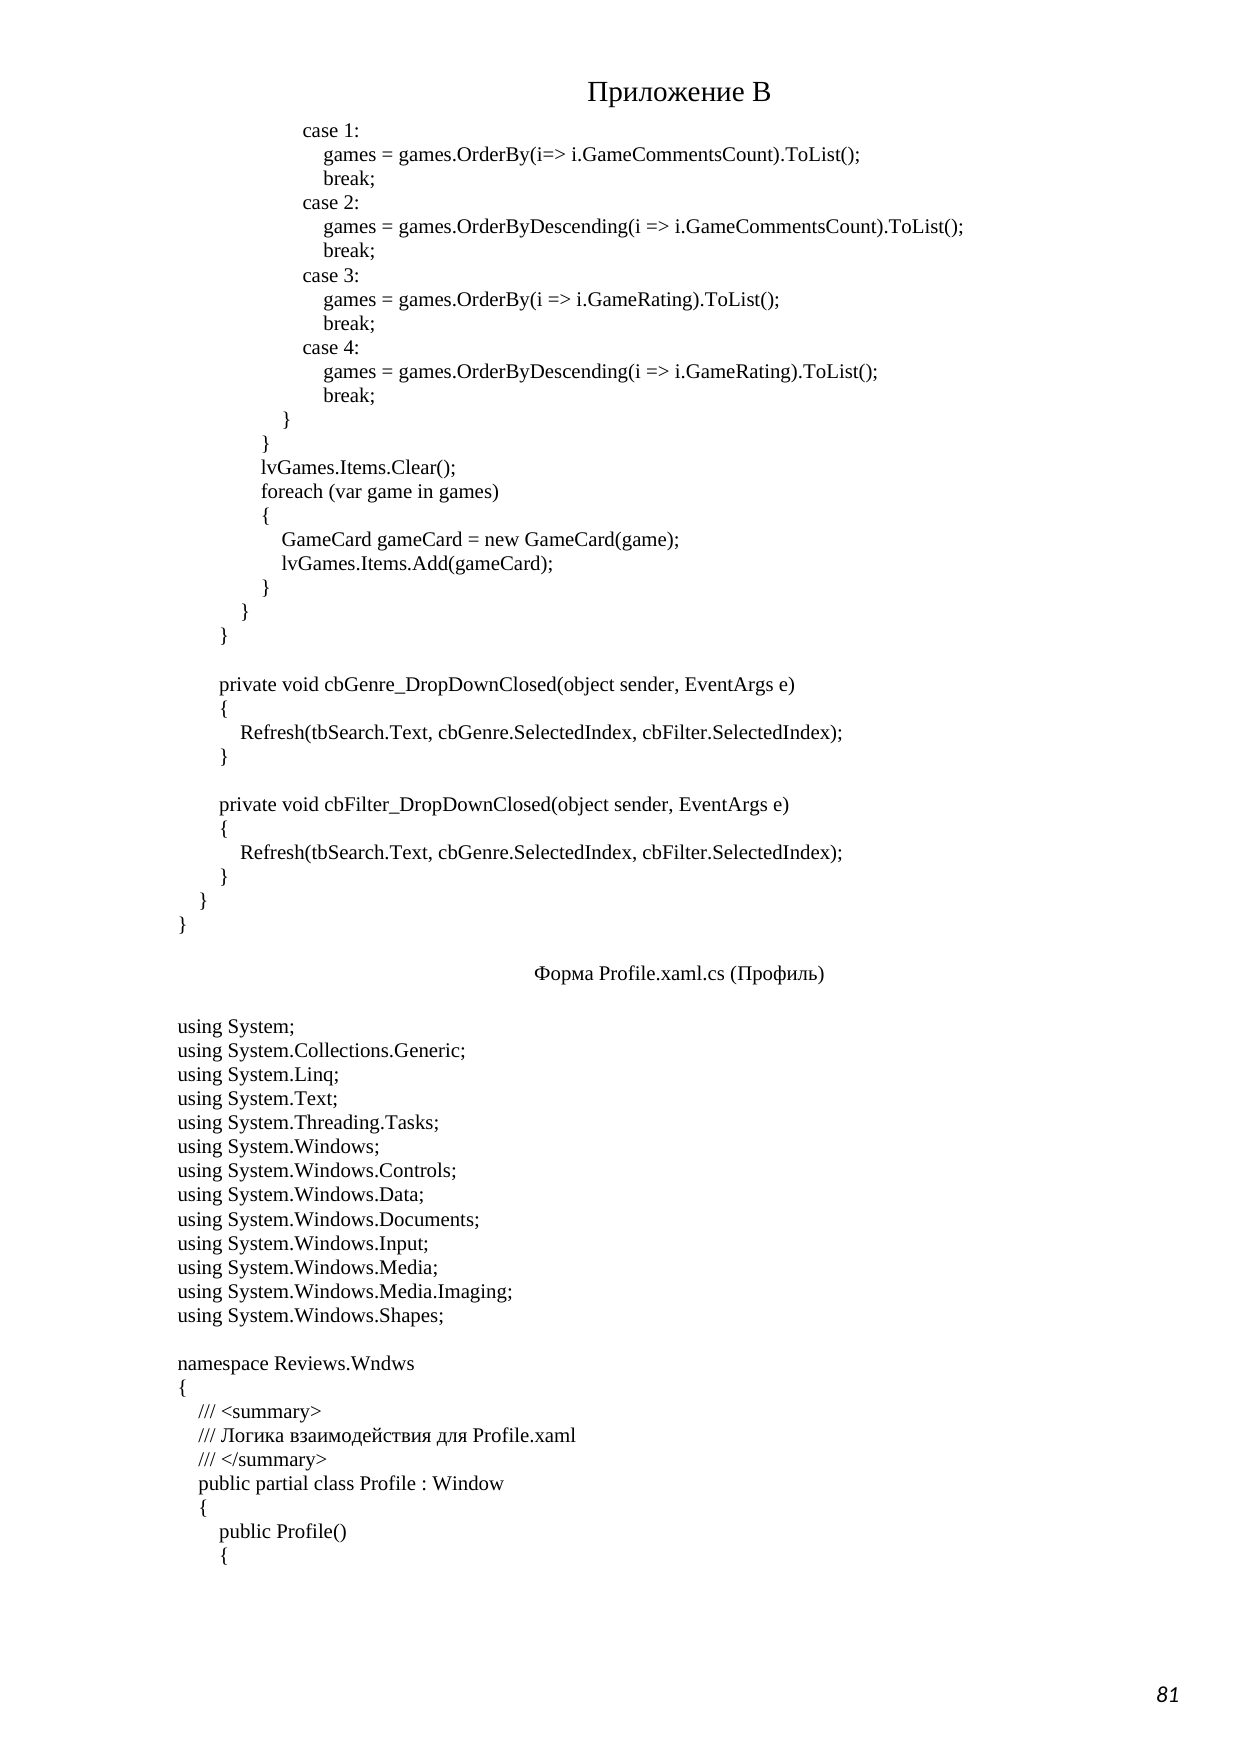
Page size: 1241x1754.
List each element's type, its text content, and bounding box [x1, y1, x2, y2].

text break; [177, 383, 1181, 407]
text } [177, 912, 1181, 936]
text using System.Threading.Tasks; [177, 1110, 1181, 1134]
text } [177, 575, 1181, 599]
text case 2: [177, 190, 1181, 214]
text using System.Linq; [177, 1062, 1181, 1086]
text games = games.OrderBy(i=> i.GameCommentsCount).ToList(); [177, 142, 1181, 166]
text games = games.OrderByDescending(i => i.GameRating).ToList(); [177, 359, 1181, 383]
text } [177, 864, 1181, 888]
text /// <summary> [177, 1399, 1181, 1423]
text lvGames.Items.Add(gameCard); [177, 551, 1181, 575]
text break; [177, 311, 1181, 335]
text { [177, 1495, 1181, 1519]
text lvGames.Items.Clear(); [177, 455, 1181, 479]
text } [177, 407, 1181, 431]
text } [177, 623, 1181, 647]
text { [177, 503, 1181, 527]
text using System.Windows.Data; [177, 1182, 1181, 1206]
text { [177, 1543, 1181, 1567]
text using System.Windows.Input; [177, 1231, 1181, 1254]
text /// Логика взаимодействия для Profile.xaml [177, 1423, 1181, 1447]
text foreach (var game in games) [177, 479, 1181, 503]
text using System.Collections.Generic; [177, 1038, 1181, 1062]
text using System.Windows.Media; [177, 1254, 1181, 1279]
text games = games.OrderBy(i => i.GameRating).ToList(); [177, 287, 1181, 311]
text break; [177, 238, 1181, 262]
text using System.Windows.Media.Imaging; [177, 1279, 1181, 1303]
text private void cbFilter_DropDownClosed(object sender, EventArgs e) [177, 792, 1181, 816]
text break; [177, 166, 1181, 190]
text Refresh(tbSearch.Text, cbGenre.SelectedIndex, cbFilter.SelectedIndex); [177, 840, 1181, 864]
text case 3: [177, 262, 1181, 287]
text Форма Profile.xaml.cs (Профиль) [177, 961, 1181, 985]
text case 4: [177, 335, 1181, 359]
text private void cbGenre_DropDownClosed(object sender, EventArgs e) [177, 672, 1181, 696]
text } [177, 599, 1181, 623]
text using System.Windows.Shapes; [177, 1303, 1181, 1327]
text public partial class Profile : Window [177, 1471, 1181, 1495]
text using System.Windows.Controls; [177, 1158, 1181, 1182]
text { [177, 816, 1181, 840]
text using System.Windows; [177, 1134, 1181, 1158]
text GameCard gameCard = new GameCard(game); [177, 527, 1181, 551]
text case 1: [177, 118, 1181, 142]
text { [177, 1375, 1181, 1399]
text /// </summary> [177, 1447, 1181, 1471]
text public Profile() [177, 1519, 1181, 1543]
text Refresh(tbSearch.Text, cbGenre.SelectedIndex, cbFilter.SelectedIndex); [177, 720, 1181, 744]
text using System.Text; [177, 1086, 1181, 1110]
text using System; [177, 1014, 1181, 1038]
text } [177, 431, 1181, 455]
text games = games.OrderByDescending(i => i.GameCommentsCount).ToList(); [177, 214, 1181, 238]
text } [177, 888, 1181, 912]
text namespace Reviews.Wndws [177, 1351, 1181, 1375]
text } [177, 744, 1181, 768]
text { [177, 696, 1181, 720]
text using System.Windows.Documents; [177, 1206, 1181, 1231]
